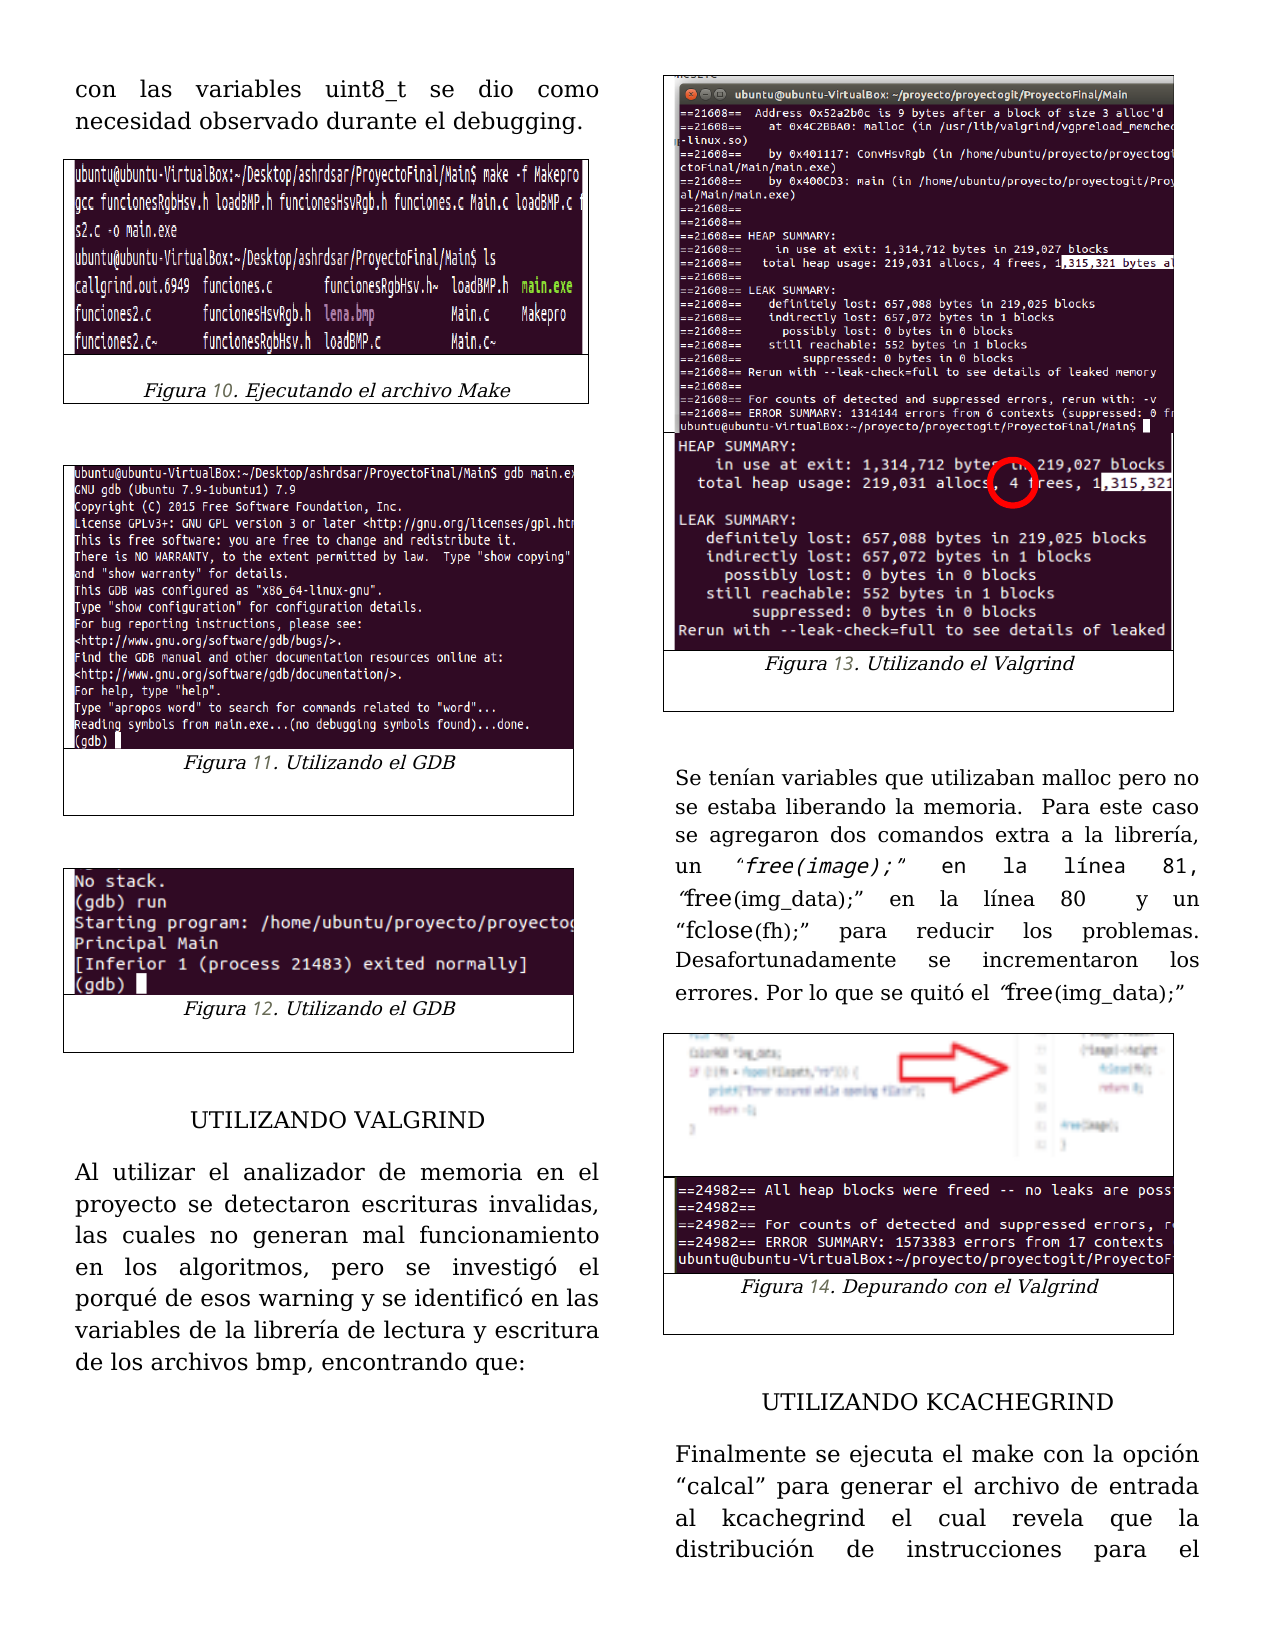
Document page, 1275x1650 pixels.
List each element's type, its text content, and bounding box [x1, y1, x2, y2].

picture [74, 869, 574, 995]
text Al utilizar el analizador de memoria en el proyecto se detectaron escrituras invalidas, las cuales no generan mal funcionamiento en los algoritmos, pero se investigó el porqué de esos warning y se identificó en las variables de la librería de lectura y escritura de los archivos bmp, encontrando que: [75, 1158, 600, 1375]
picture [74, 160, 583, 354]
table_header [64, 160, 74, 354]
table_cell Figura 10. Ejecutando el archivo Make [64, 355, 588, 403]
table_header [583, 160, 588, 354]
picture [674, 1177, 1174, 1273]
table_cell [664, 1178, 674, 1273]
picture [74, 466, 574, 749]
table_header [1165, 1034, 1173, 1176]
table_header [64, 869, 74, 994]
table_cell Figura 13. Utilizando el Valgrind [664, 651, 1173, 711]
table_cell Figura 12. Utilizando el GDB [64, 995, 573, 1052]
table_cell Figura 11. Utilizando el GDB [64, 749, 573, 815]
text UTILIZANDO VALGRIND [75, 1106, 600, 1133]
text Se tenían variables que utilizaban malloc pero no se estaba liberando la memoria. Para este caso se agregaron dos comandos extra a la librería, un “free(image);” en la línea 81, “free(img_data);” en la línea 80 y un “fclose(fh);” para reducir los problemas. Desafortunadamente se incrementaron los errores. Por lo que se quitó el “free(img_data);” [675, 765, 1200, 1008]
table_cell Figura 14. Depurando con el Valgrind [664, 1274, 1173, 1334]
table_header [664, 1034, 674, 1176]
table_header [664, 76, 674, 432]
text UTILIZANDO KCACHEGRIND [675, 1388, 1200, 1415]
table_cell [664, 433, 674, 649]
table_header [64, 466, 74, 748]
picture [674, 76, 1174, 650]
